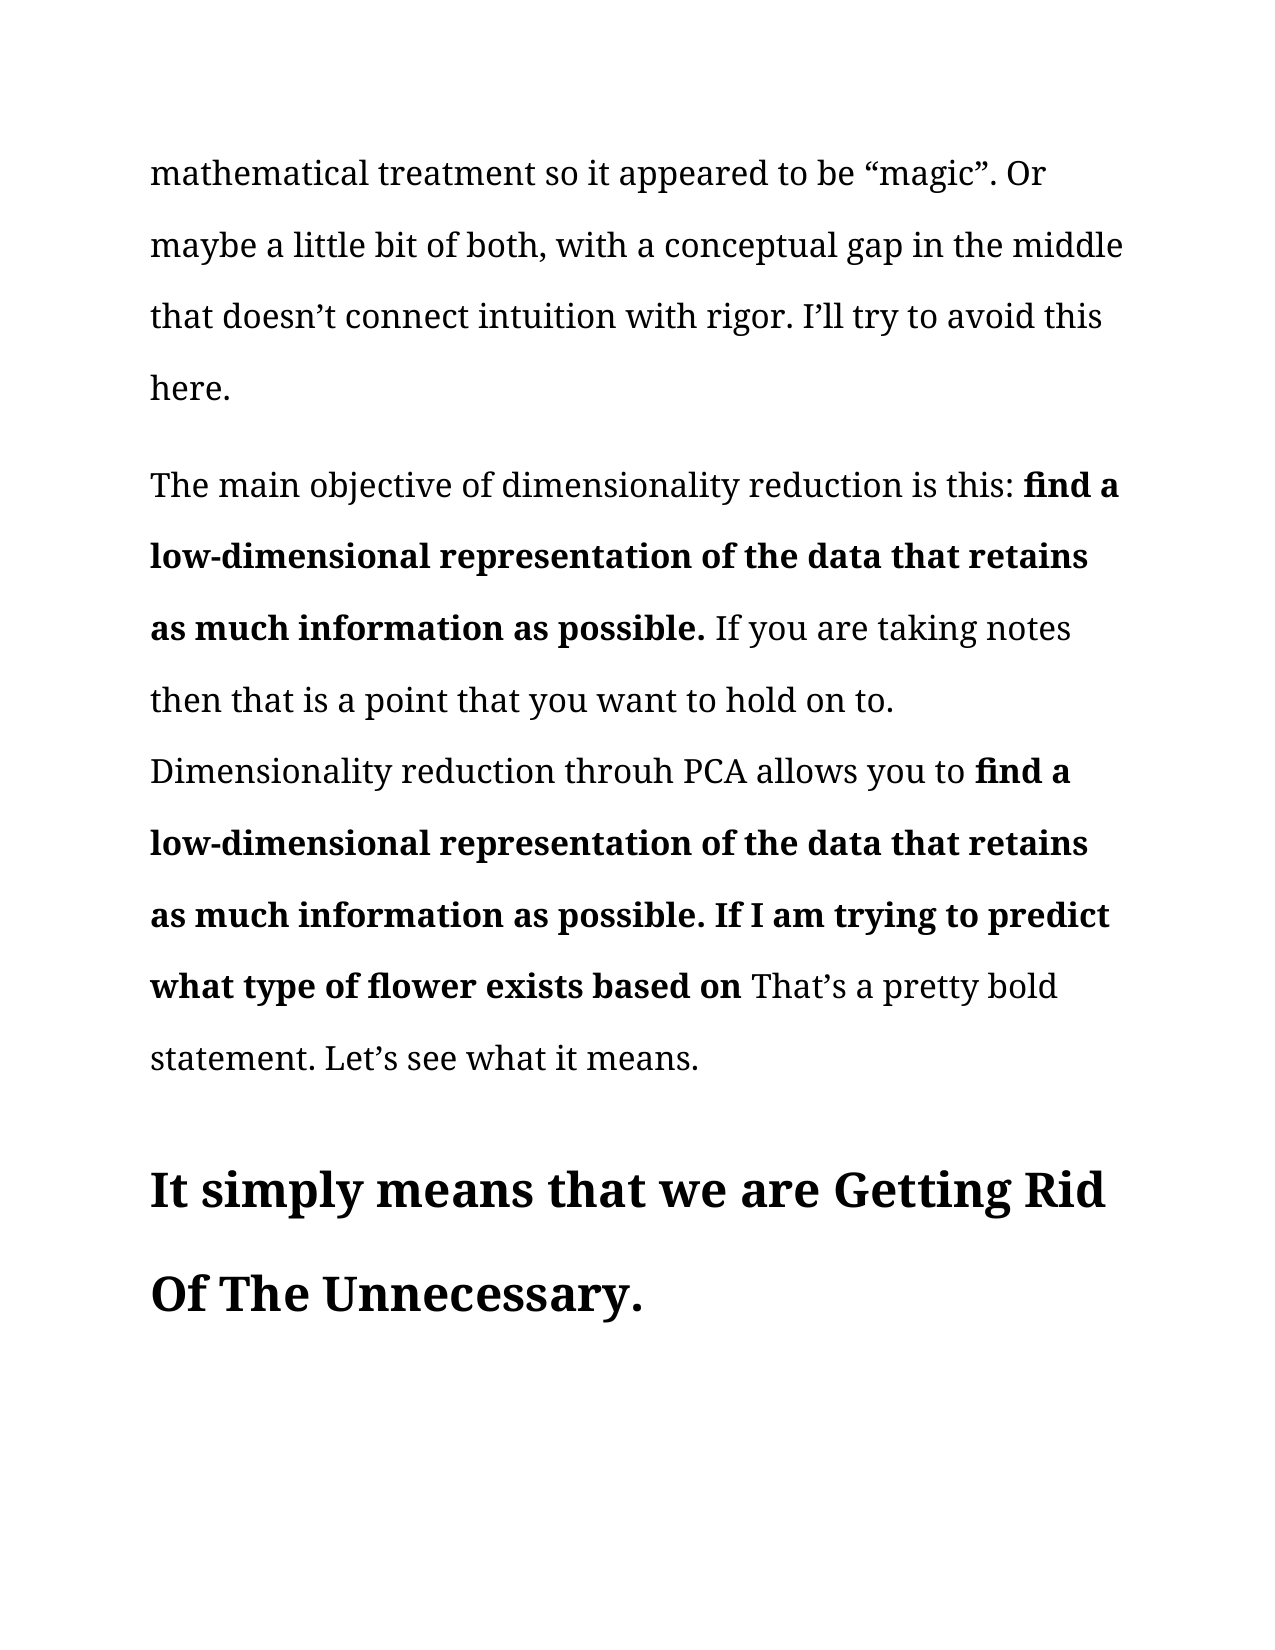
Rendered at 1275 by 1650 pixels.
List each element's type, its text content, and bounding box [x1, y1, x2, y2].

subtitle It simply means that we are Getting Rid Of The Unnecessary. [150, 1157, 1125, 1325]
text The main objective of dimensionality reduction is this: find a low-dimensional representation of the data that retains as much information as possible. If you are taking notes then that is a point that you want to hold on to. Dimensionality reduction throuh PCA allows you to find a low-dimensional representation of the data that retains as much information as possible. If I am trying to predict what type of flower exists based on That’s a pretty bold statement. Let’s see what it means. [150, 462, 1125, 1080]
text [150, 150, 1125, 410]
